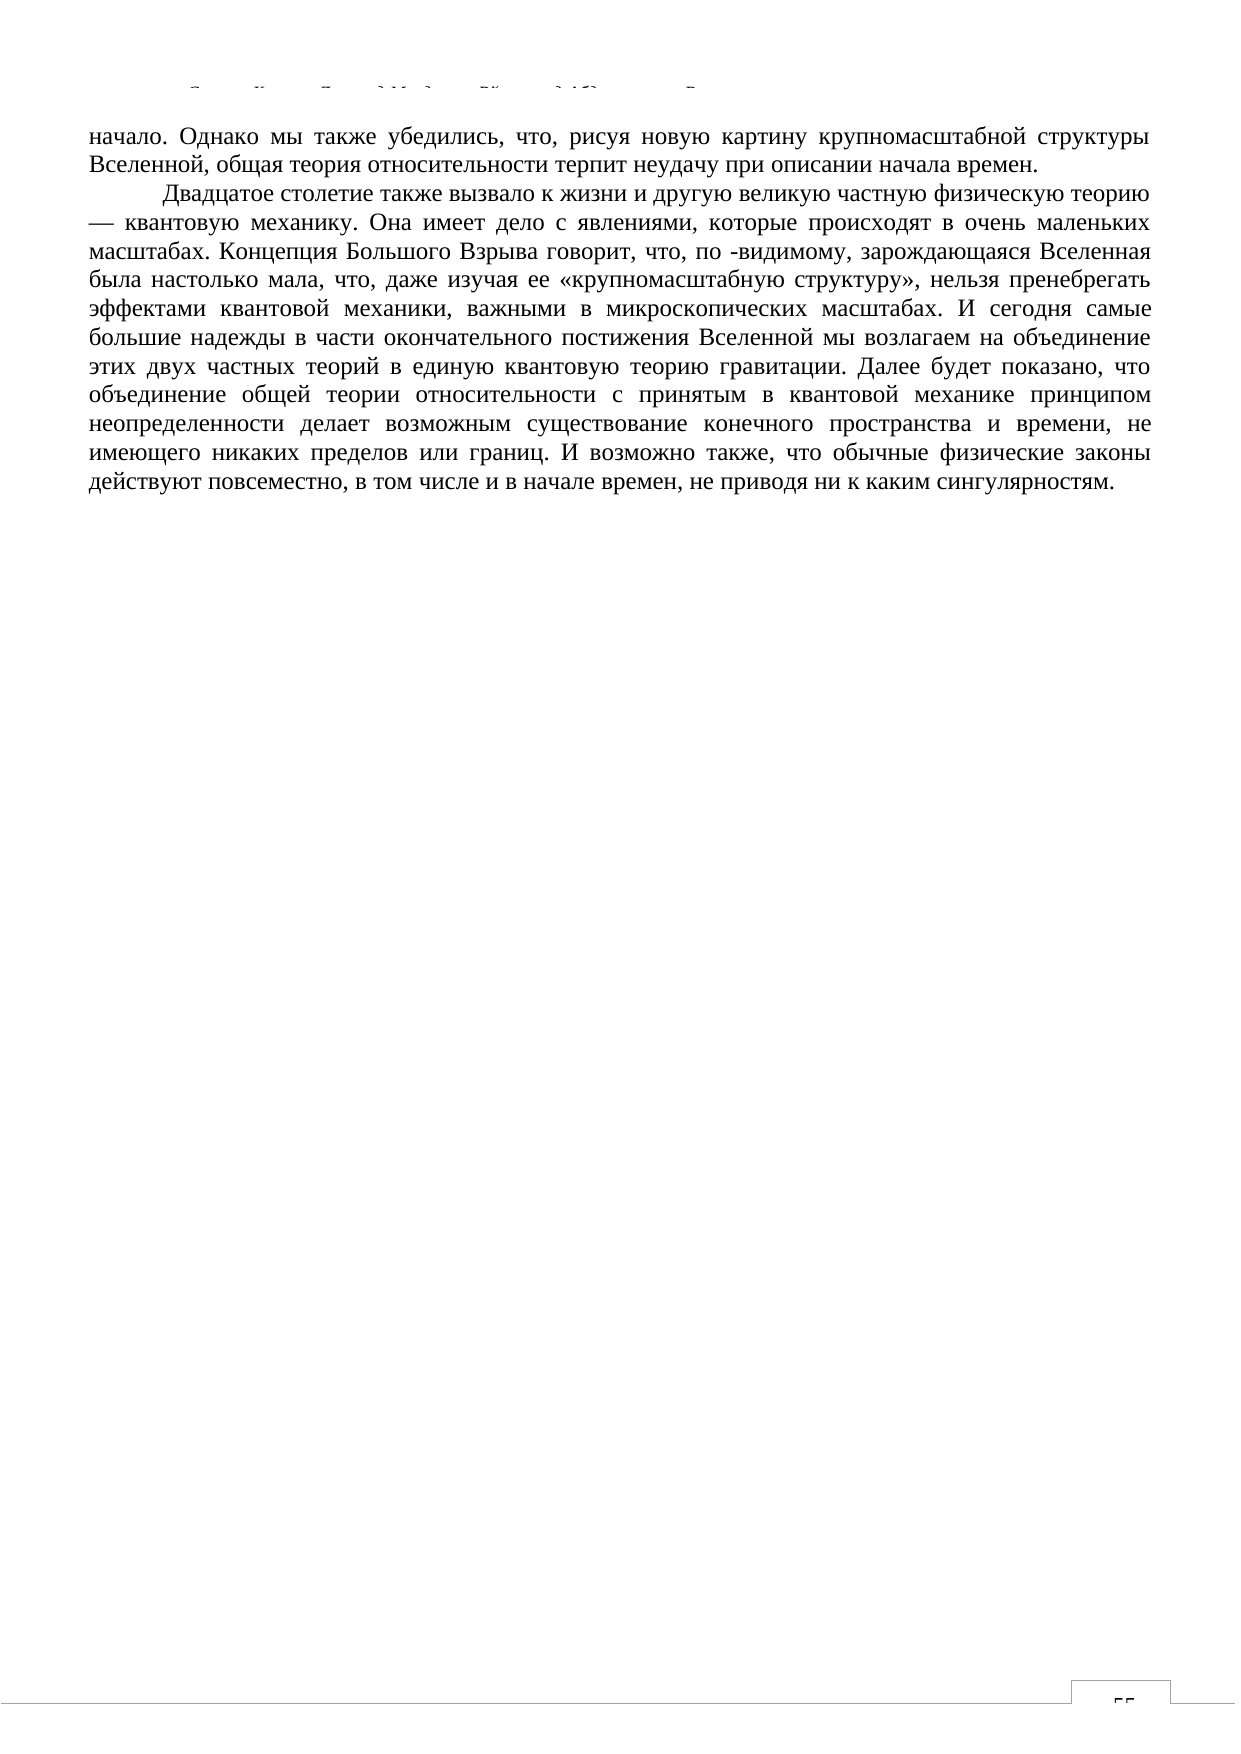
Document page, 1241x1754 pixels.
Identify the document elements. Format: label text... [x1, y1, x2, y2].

text Двадцатое столетие также вызвало к жизни и другую великую частную физическую теорию [162, 178, 1163, 207]
text начало. Однако мы также убедились, что, рисуя новую картину крупномасштабной структуры Вселенной, общая теория относительности терпит неудачу при описании начала времен. [88, 121, 1151, 178]
list квантовую механику. Она имеет дело с явлениями, которые происходят в очень маленьких масштабах. Концепция Большого Взрыва говорит, что, по -видимому, зарождающаяся Вселенная была настолько мала, что, даже изучая ее «крупномасштабную структуру», нельзя пренебрегать эффектами квантовой механики, важными в микроскопических масштабах. И сегодня самые большие надежды в части окончательного постижения Вселенной мы возлагаем на объединение этих двух частных теорий в единую квантовую теорию гравитации. Далее будет показано, что объединение общей теории относительности с принятым в квантовой механике принципом неопределенности делает возможным существование конечного пространства и времени, не имеющего никаких пределов или границ. И возможно также, что обычные физические законы действуют повсеместно, в том числе и в начале времен, не приводя ни к каким сингулярностям. [88, 207, 1152, 494]
